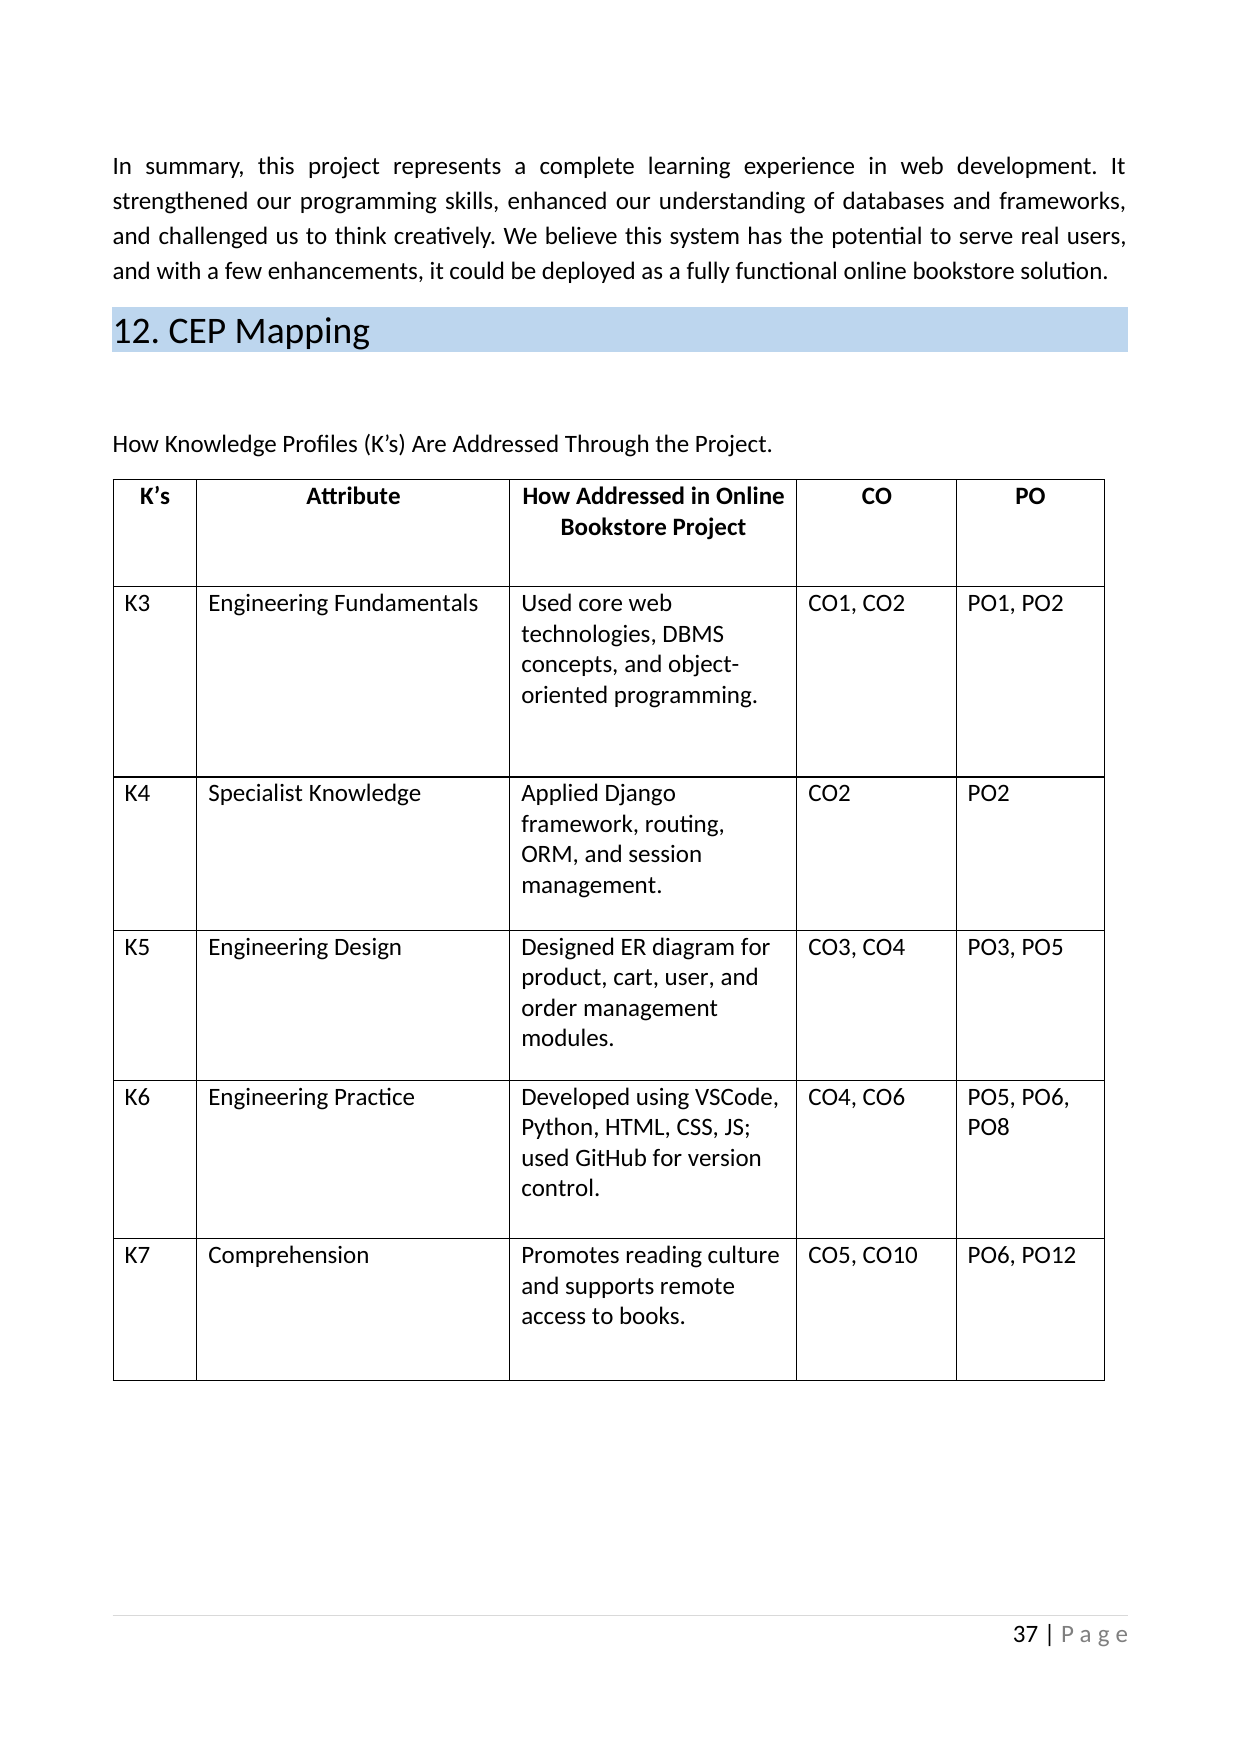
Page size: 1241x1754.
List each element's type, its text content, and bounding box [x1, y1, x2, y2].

table_cell PO1, PO2 [957, 587, 1104, 776]
table_cell CO4, CO6 [797, 1081, 956, 1238]
table_cell K3 [114, 587, 196, 776]
table_cell Engineering Fundamentals [197, 587, 509, 776]
table_header PO [957, 480, 1104, 586]
table_cell Engineering Practice [197, 1081, 509, 1238]
text How Knowledge Profiles (K’s) Are Addressed Through the Project. [112, 428, 1128, 458]
table_cell K4 [114, 778, 196, 930]
table_cell CO5, CO10 [797, 1239, 956, 1380]
table_cell CO1, CO2 [797, 587, 956, 776]
text In summary, this project represents a complete learning experience in web development. It strengthened our programming skills, enhanced our understanding of databases and frameworks, and challenged us to think creatively. We believe this system has the potential to serve real users, and with a few enhancements, it could be deployed as a fully functional online bookstore solution. [112, 150, 1128, 286]
table_cell Applied Django framework, routing, ORM, and session management. [510, 778, 796, 930]
table_cell PO5, PO6, PO8 [957, 1081, 1104, 1238]
table_header Attribute [197, 480, 509, 586]
table_header How Addressed in Online Bookstore Project [510, 480, 796, 586]
table_cell CO2 [797, 778, 956, 930]
table_cell K5 [114, 931, 196, 1080]
table_cell PO6, PO12 [957, 1239, 1104, 1380]
table_header K’s [114, 480, 196, 586]
table_cell Comprehension [197, 1239, 509, 1380]
table_cell Developed using VSCode, Python, HTML, CSS, JS; used GitHub for version control. [510, 1081, 796, 1238]
table_cell K7 [114, 1239, 196, 1380]
table_cell Engineering Design [197, 931, 509, 1080]
table_cell PO3, PO5 [957, 931, 1104, 1080]
table_cell K6 [114, 1081, 196, 1238]
table_header CO [797, 480, 956, 586]
table_cell Promotes reading culture and supports remote access to books. [510, 1239, 796, 1380]
text 12. CEP Mapping [112, 307, 1128, 352]
table_cell Specialist Knowledge [197, 778, 509, 930]
table_cell Used core web technologies, DBMS concepts, and object-oriented programming. [510, 587, 796, 776]
table_cell PO2 [957, 778, 1104, 930]
table_cell Designed ER diagram for product, cart, user, and order management modules. [510, 931, 796, 1080]
table_cell CO3, CO4 [797, 931, 956, 1080]
